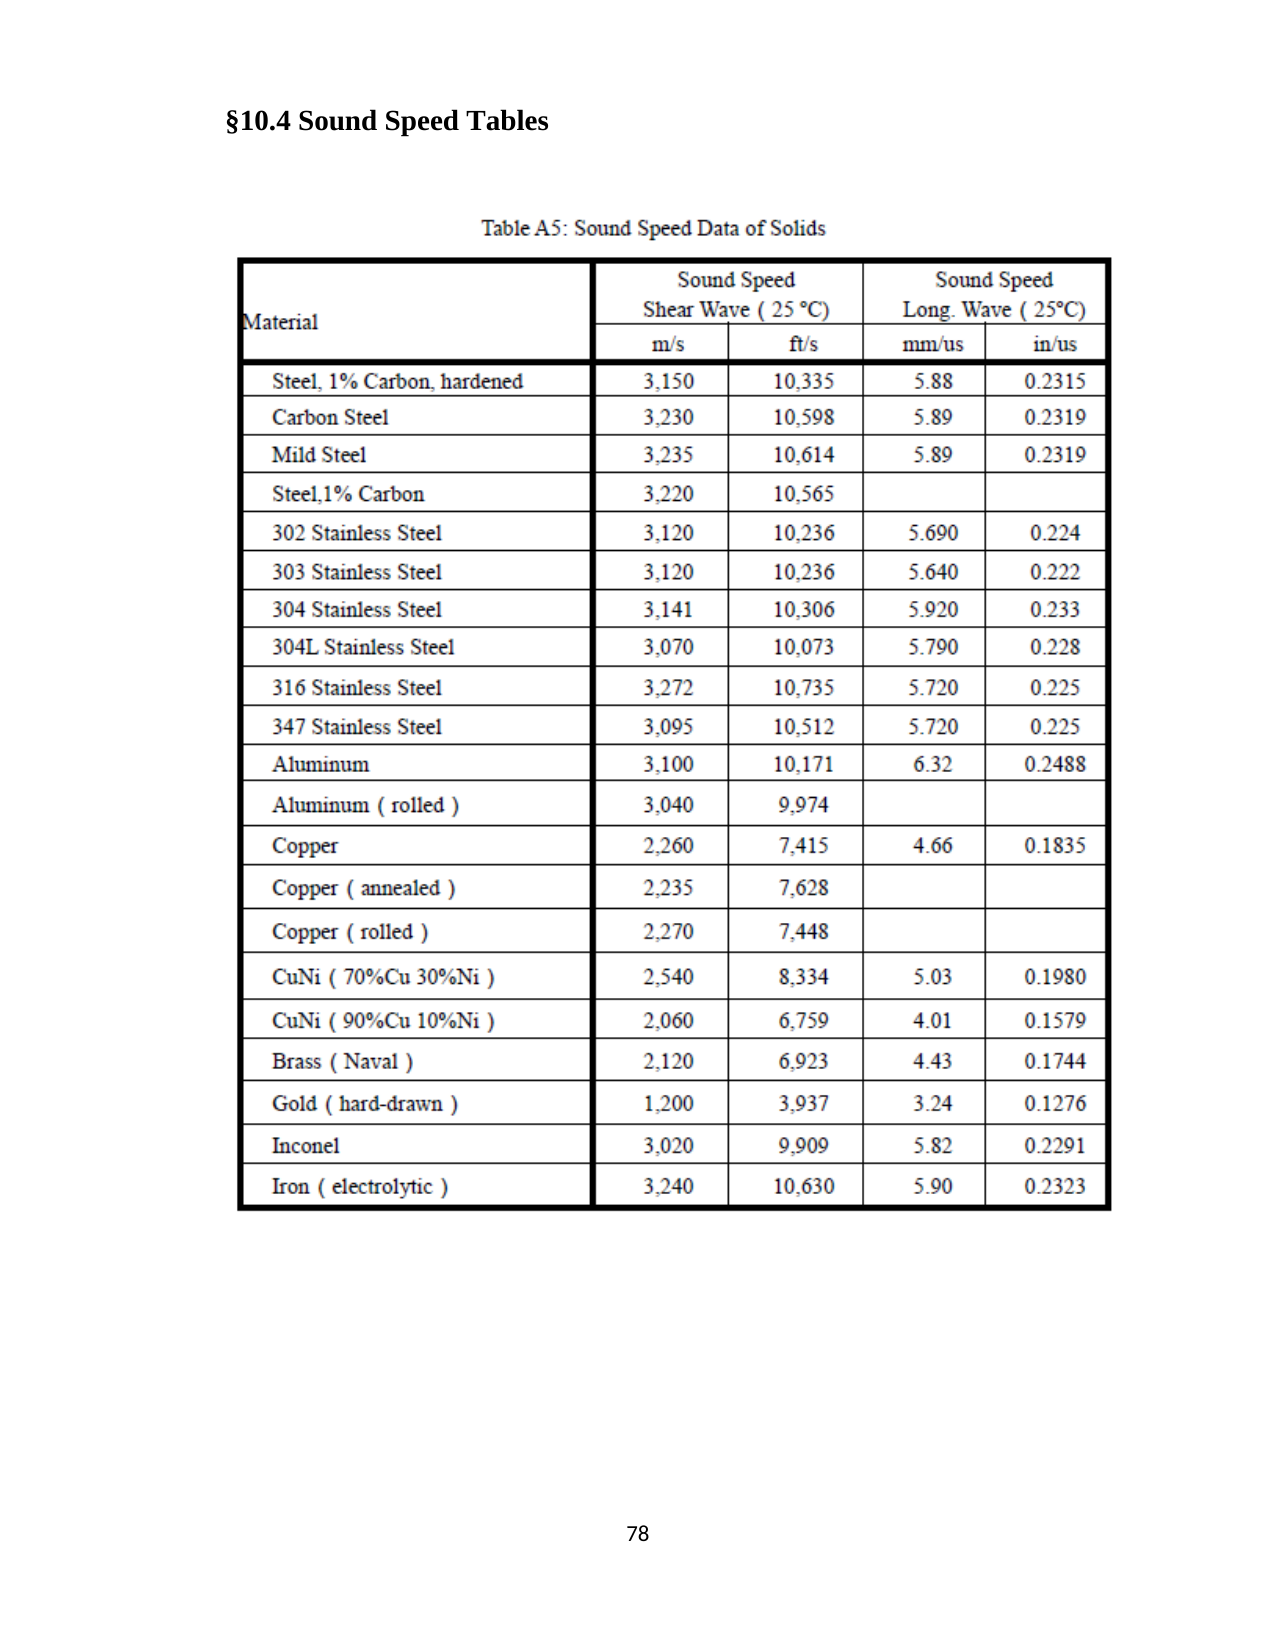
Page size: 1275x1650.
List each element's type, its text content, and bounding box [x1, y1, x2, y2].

list §10.4 Sound Speed Tables [225, 103, 1125, 137]
